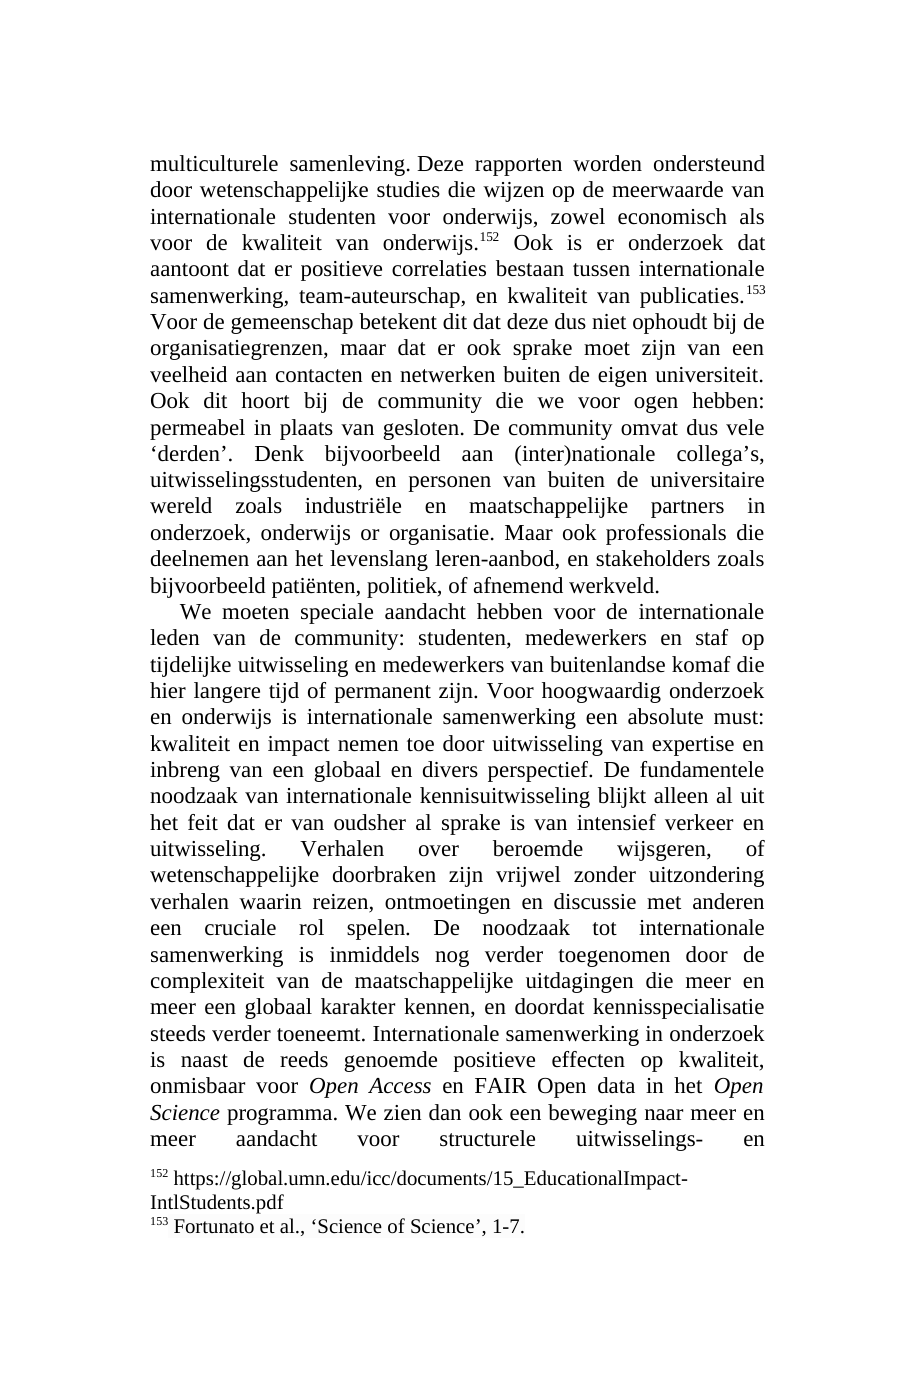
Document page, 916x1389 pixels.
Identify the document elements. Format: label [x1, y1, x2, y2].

text [150, 598, 766, 1151]
text [150, 150, 766, 598]
